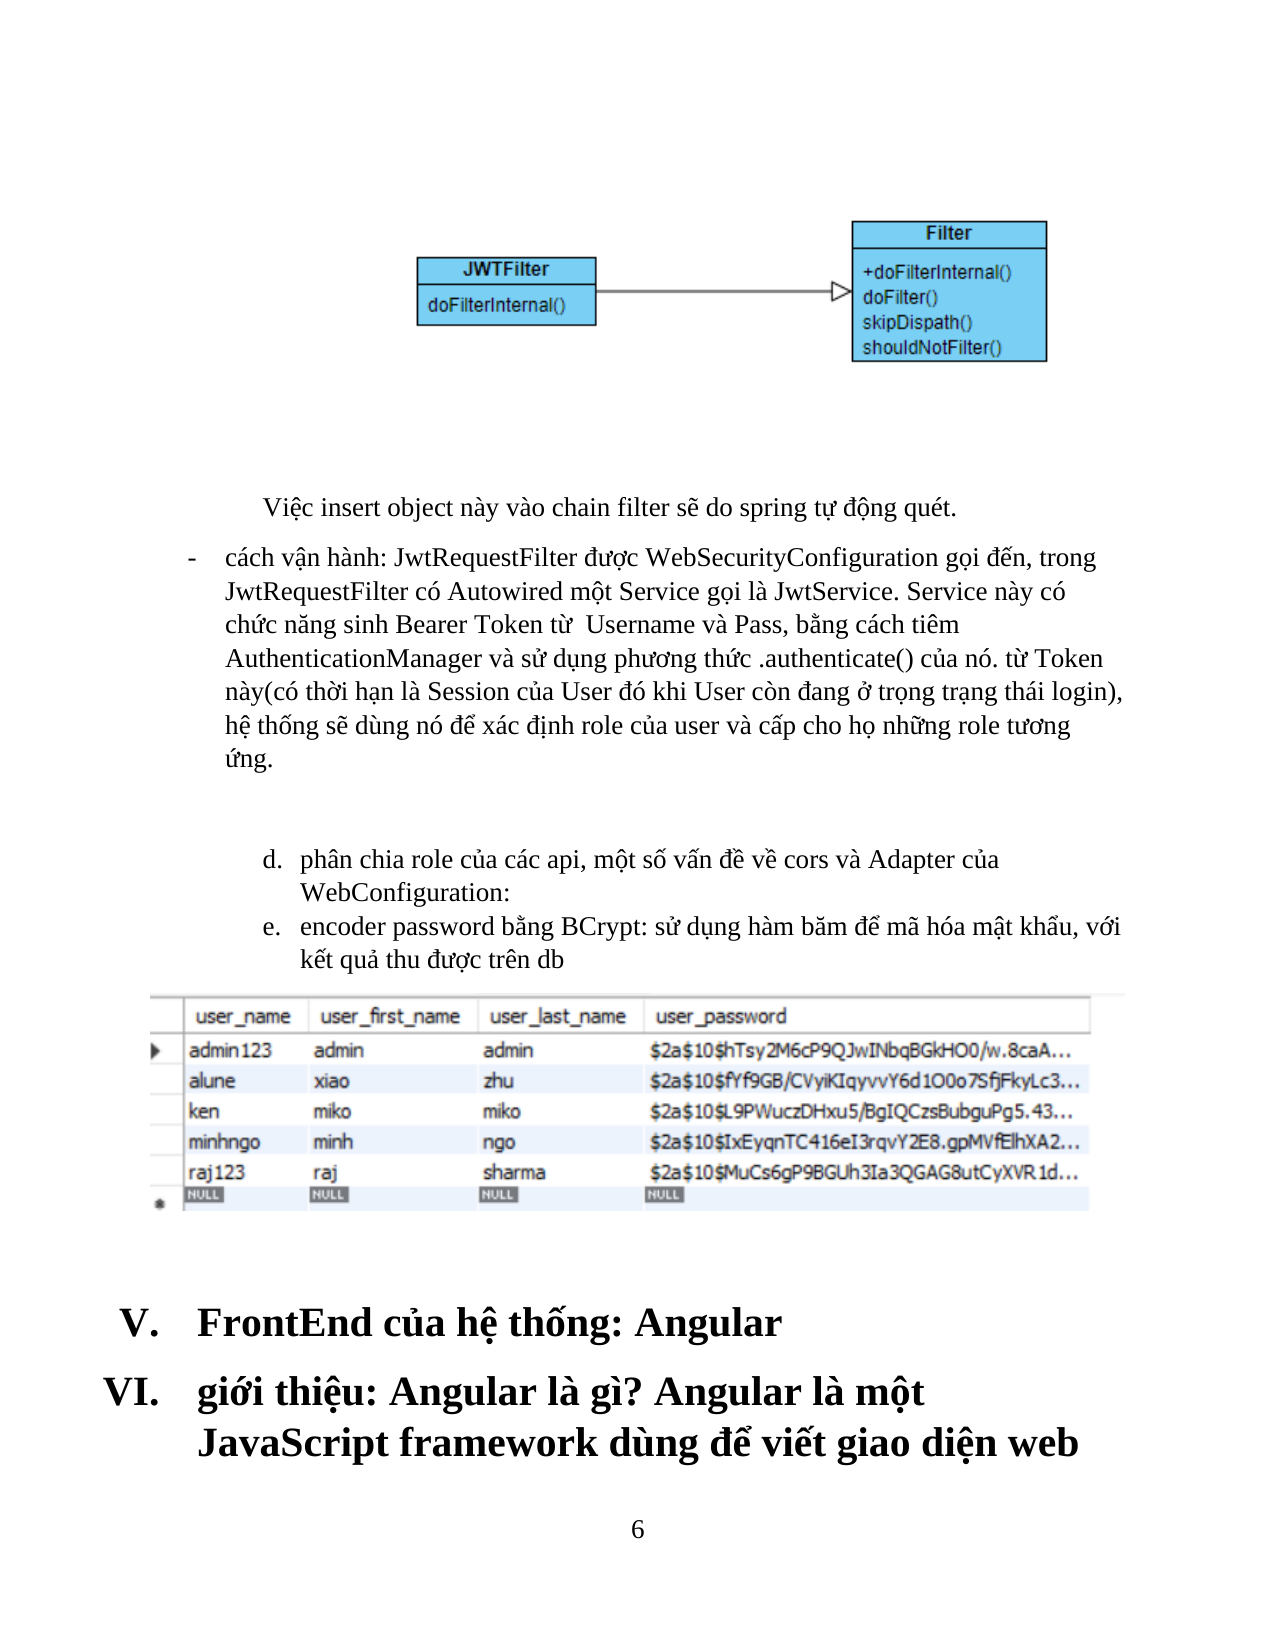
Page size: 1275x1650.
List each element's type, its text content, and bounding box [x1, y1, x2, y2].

list cách vận hành: JwtRequestFilter được WebSecurityConfiguration gọi đến, trong JwtRequestFilter có Autowired một Service gọi là JwtService. Service này có chức năng sinh Bearer Token từ Username và Pass, bằng cách tiêm AuthenticationManager và sử dụng phương thức .authenticate() của nó. từ Token này(có thời hạn là Session của User đó khi User còn đang ở trọng trạng thái login), hệ thống sẽ dùng nó để xác định role của user và cấp cho họ những role tương ứng. [187, 541, 1125, 773]
text Việc insert object này vào chain filter sẽ do spring tự động quét. [262, 491, 1125, 522]
list FrontEnd của hệ thống: Angular [159, 1298, 1125, 1346]
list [159, 1366, 1125, 1466]
picture [150, 993, 1125, 1211]
list encoder password bằng BCrypt: sử dụng hàm băm để mã hóa mật khẩu, với kết quả thu được trên db [262, 910, 1125, 974]
picture [262, 150, 1190, 472]
list phân chia role của các api, một số vấn đề về cors và Adapter của WebConfiguration: [262, 843, 1125, 907]
